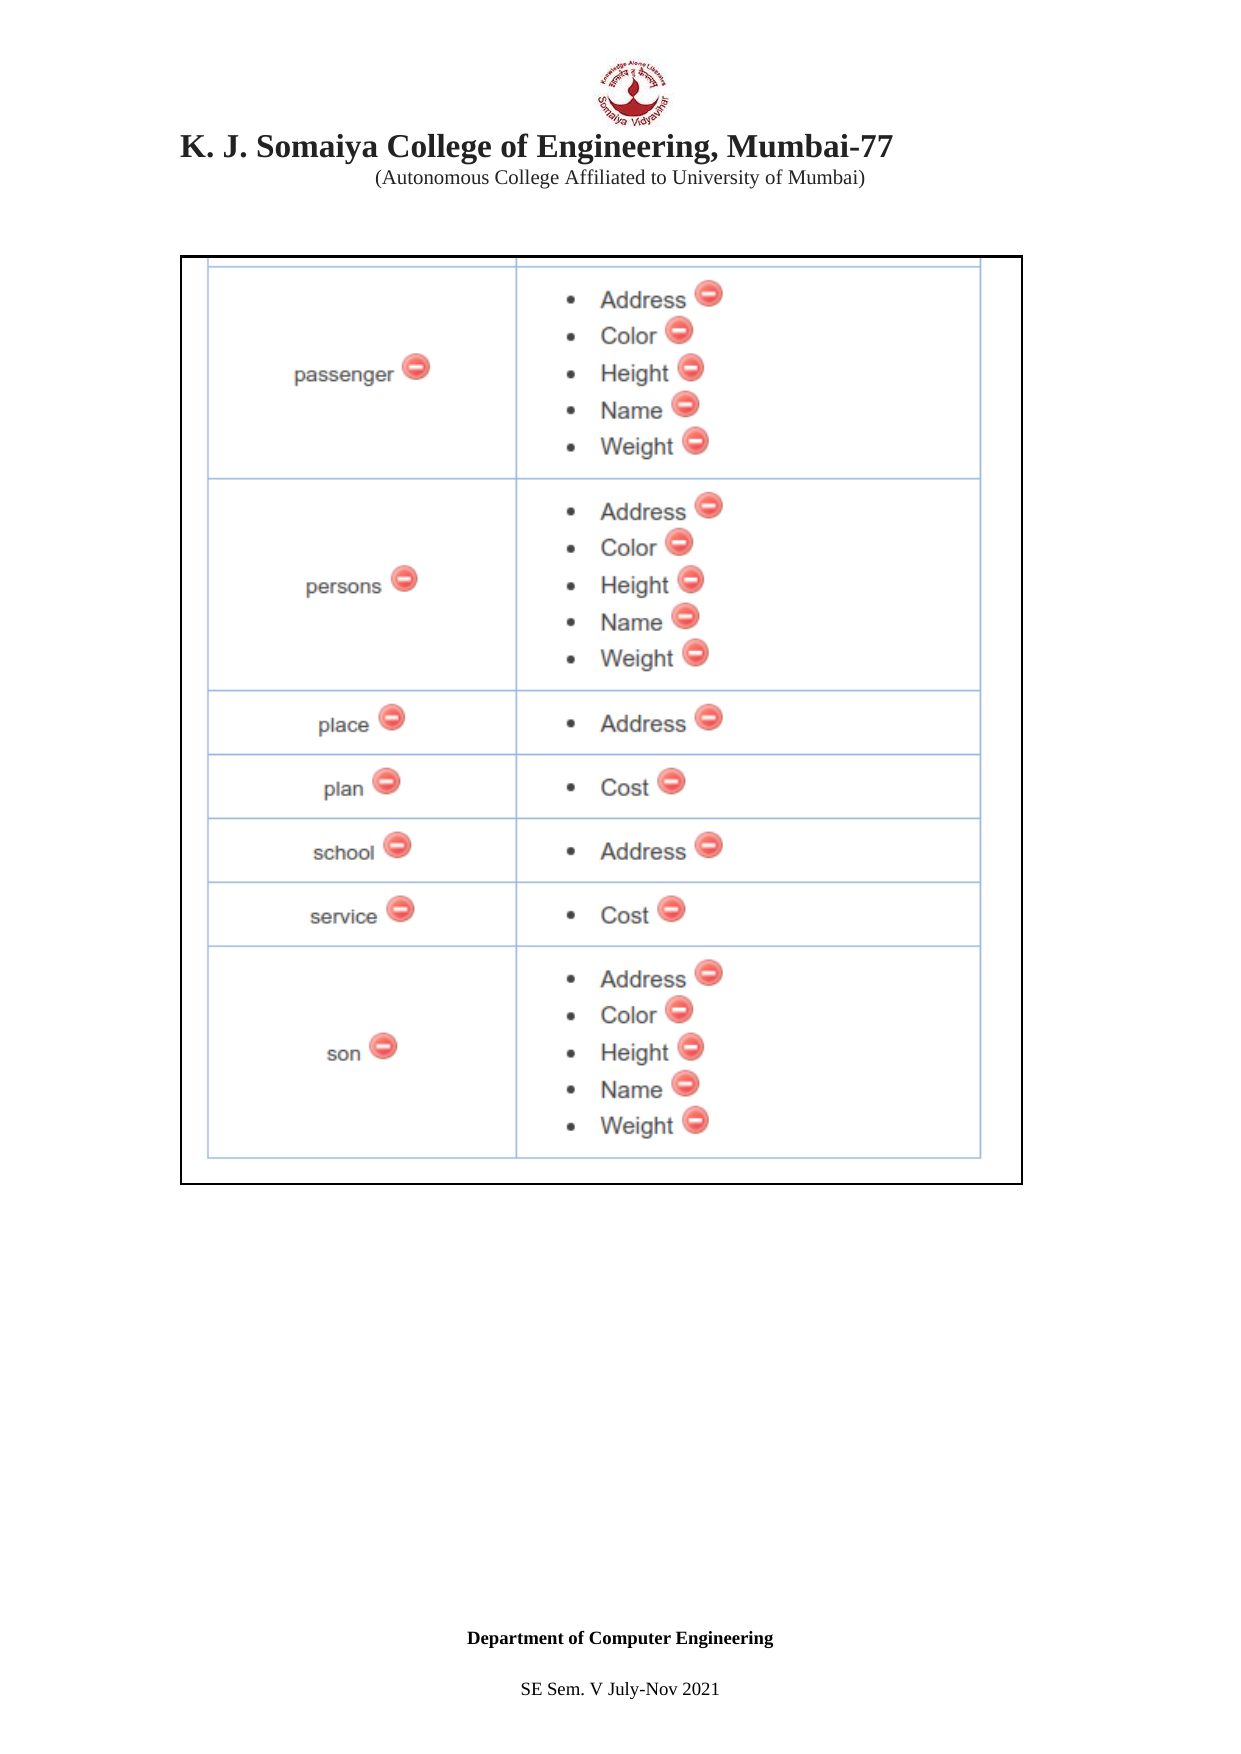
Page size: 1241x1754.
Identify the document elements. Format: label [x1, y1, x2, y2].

picture [592, 58, 675, 127]
picture [182, 258, 1021, 1183]
